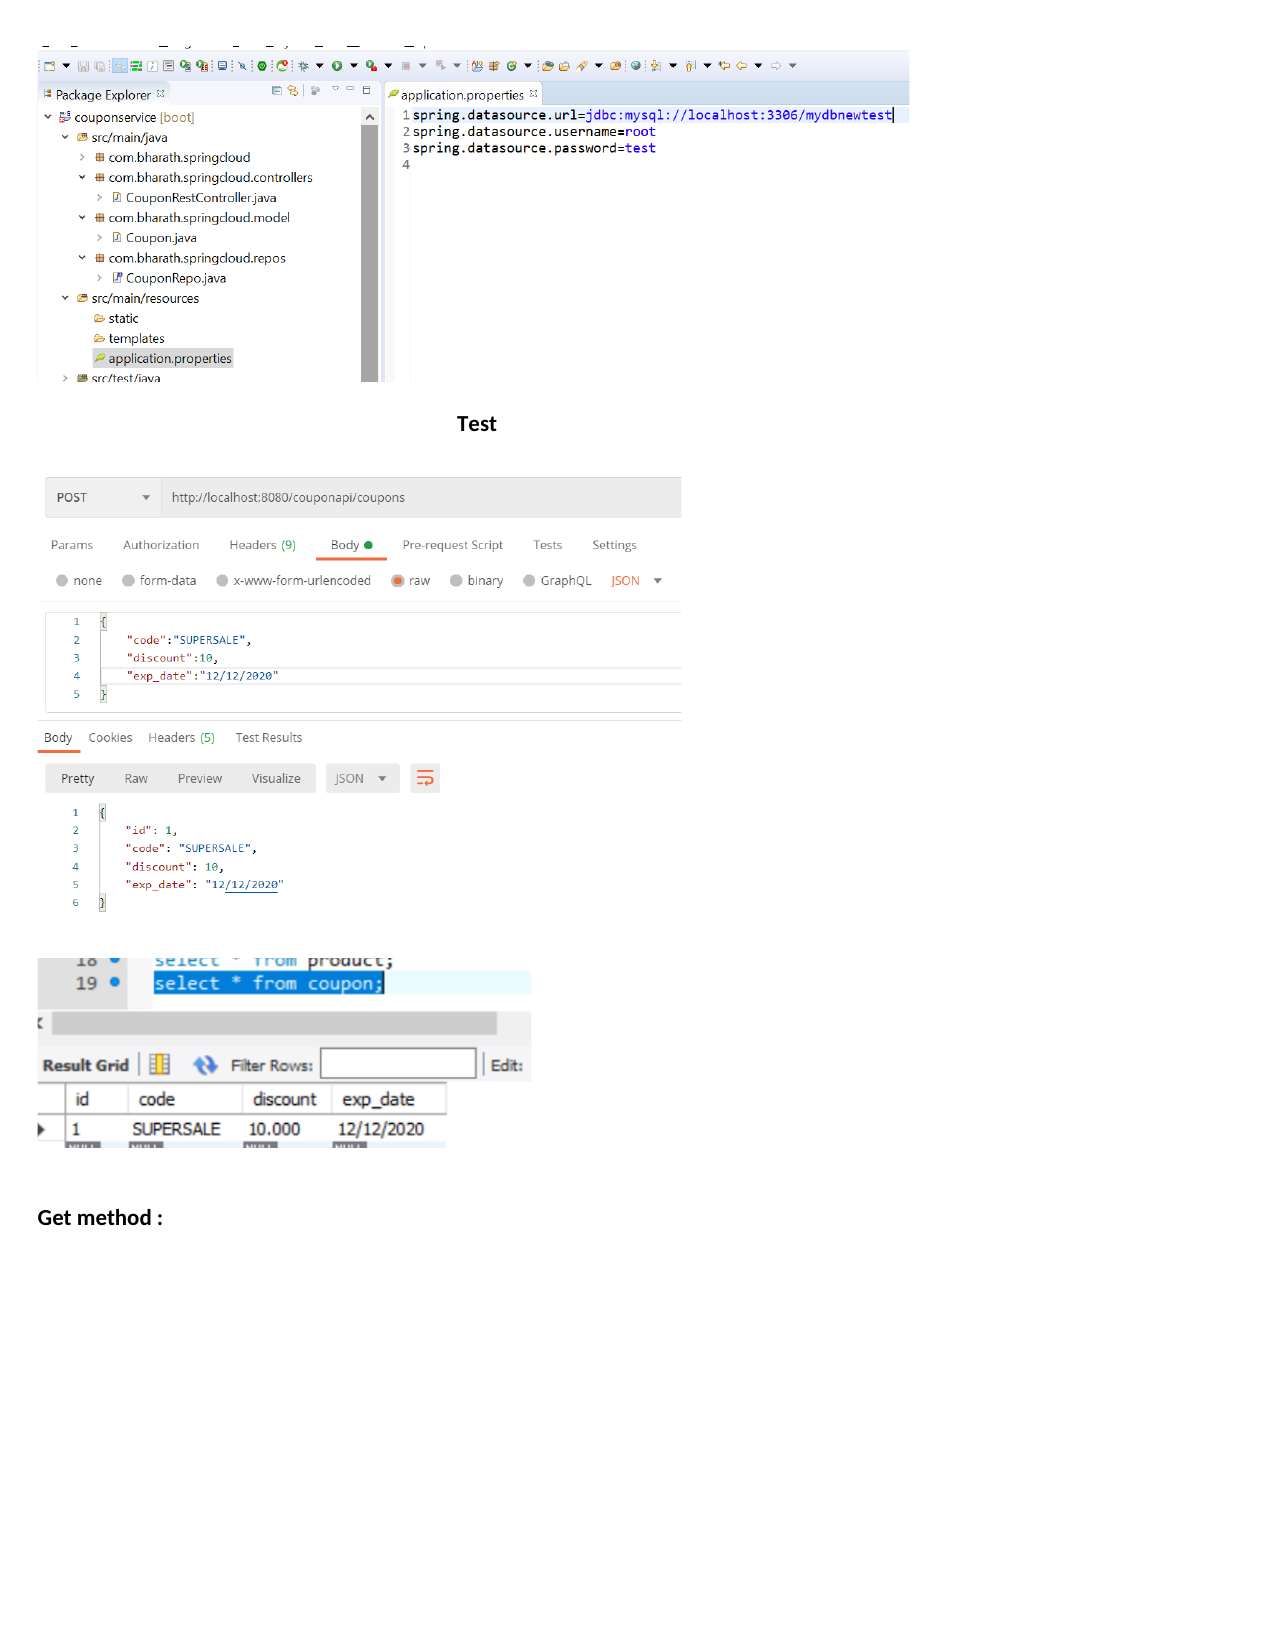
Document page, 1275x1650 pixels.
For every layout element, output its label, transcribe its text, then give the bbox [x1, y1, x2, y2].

picture [37, 46, 910, 382]
text Get method : [37, 1203, 1256, 1231]
text Test [431, 409, 1256, 437]
picture [37, 958, 532, 1148]
picture [37, 465, 682, 931]
